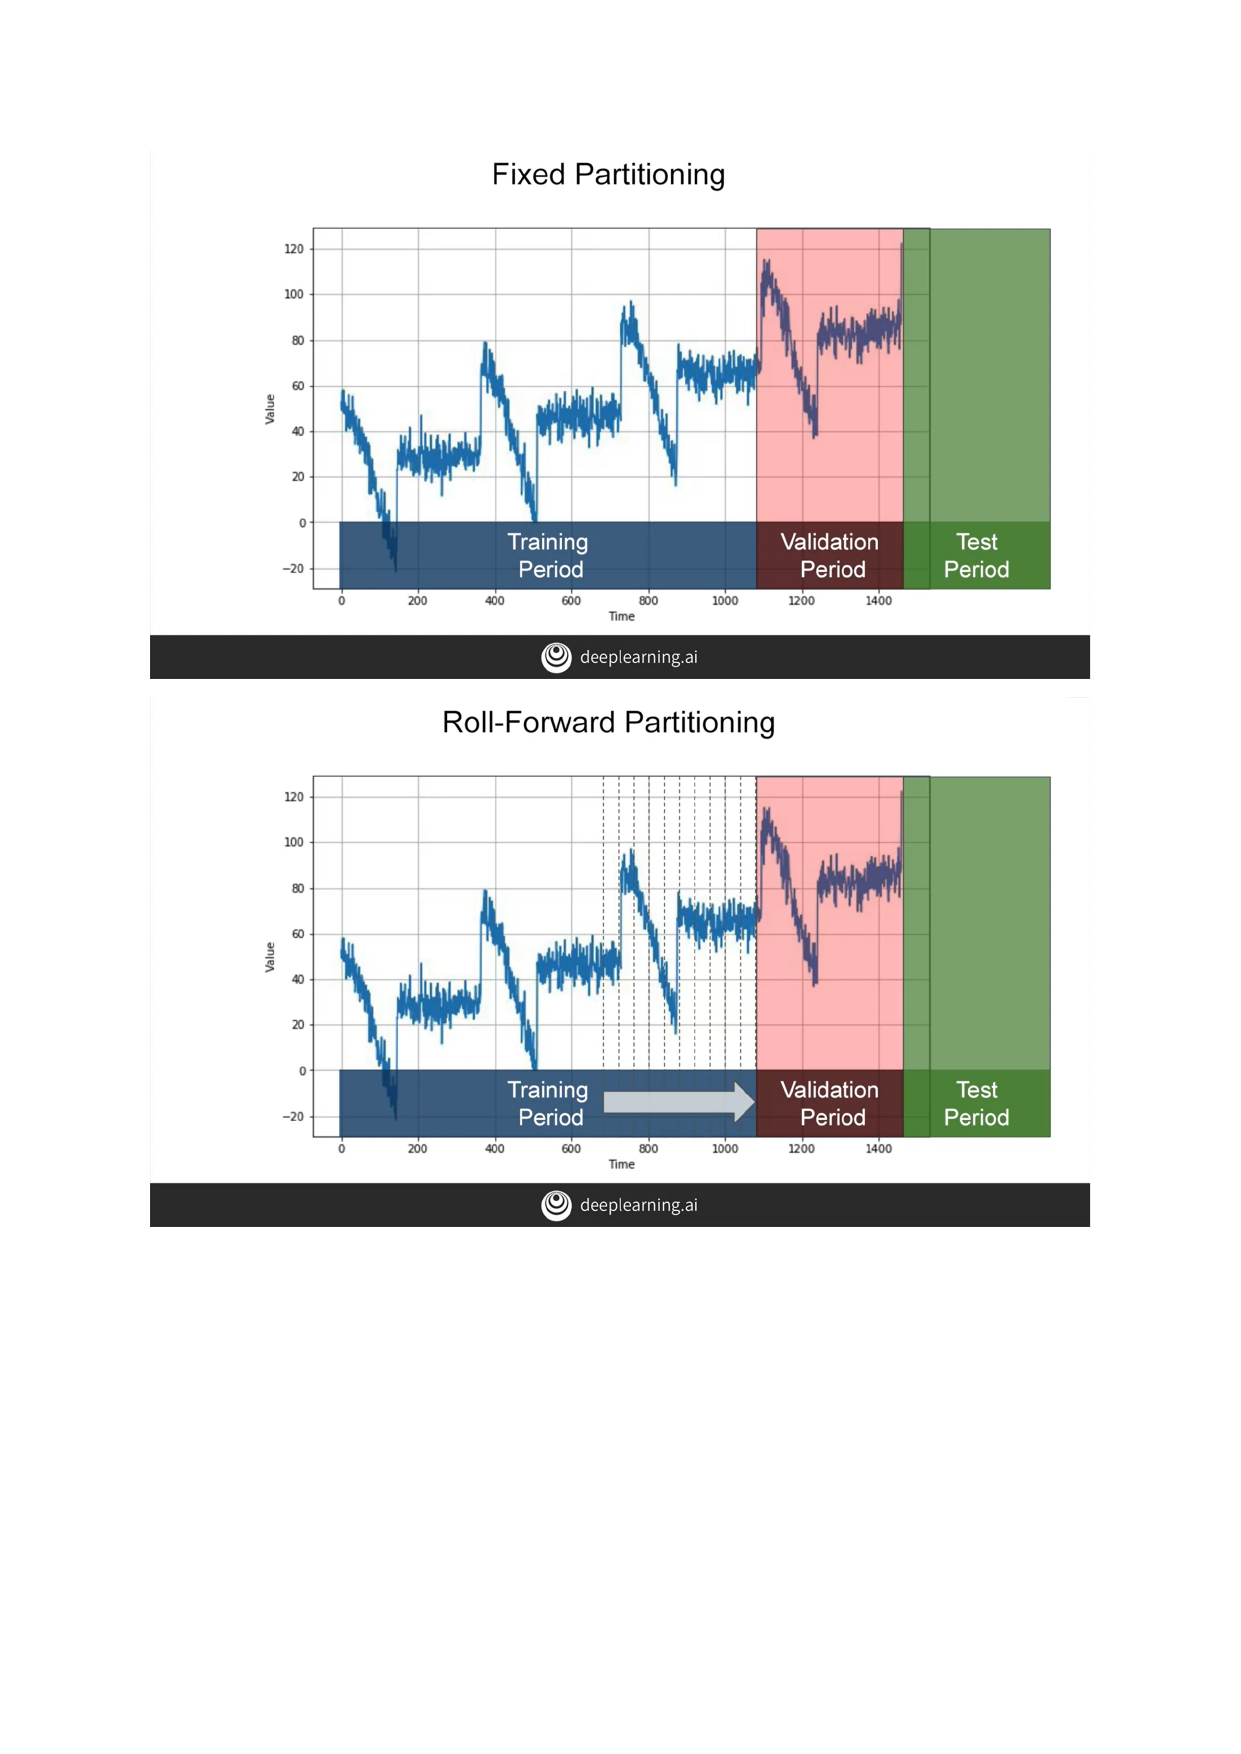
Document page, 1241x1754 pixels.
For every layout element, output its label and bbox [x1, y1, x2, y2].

picture [150, 697, 1091, 1227]
picture [150, 150, 1091, 679]
